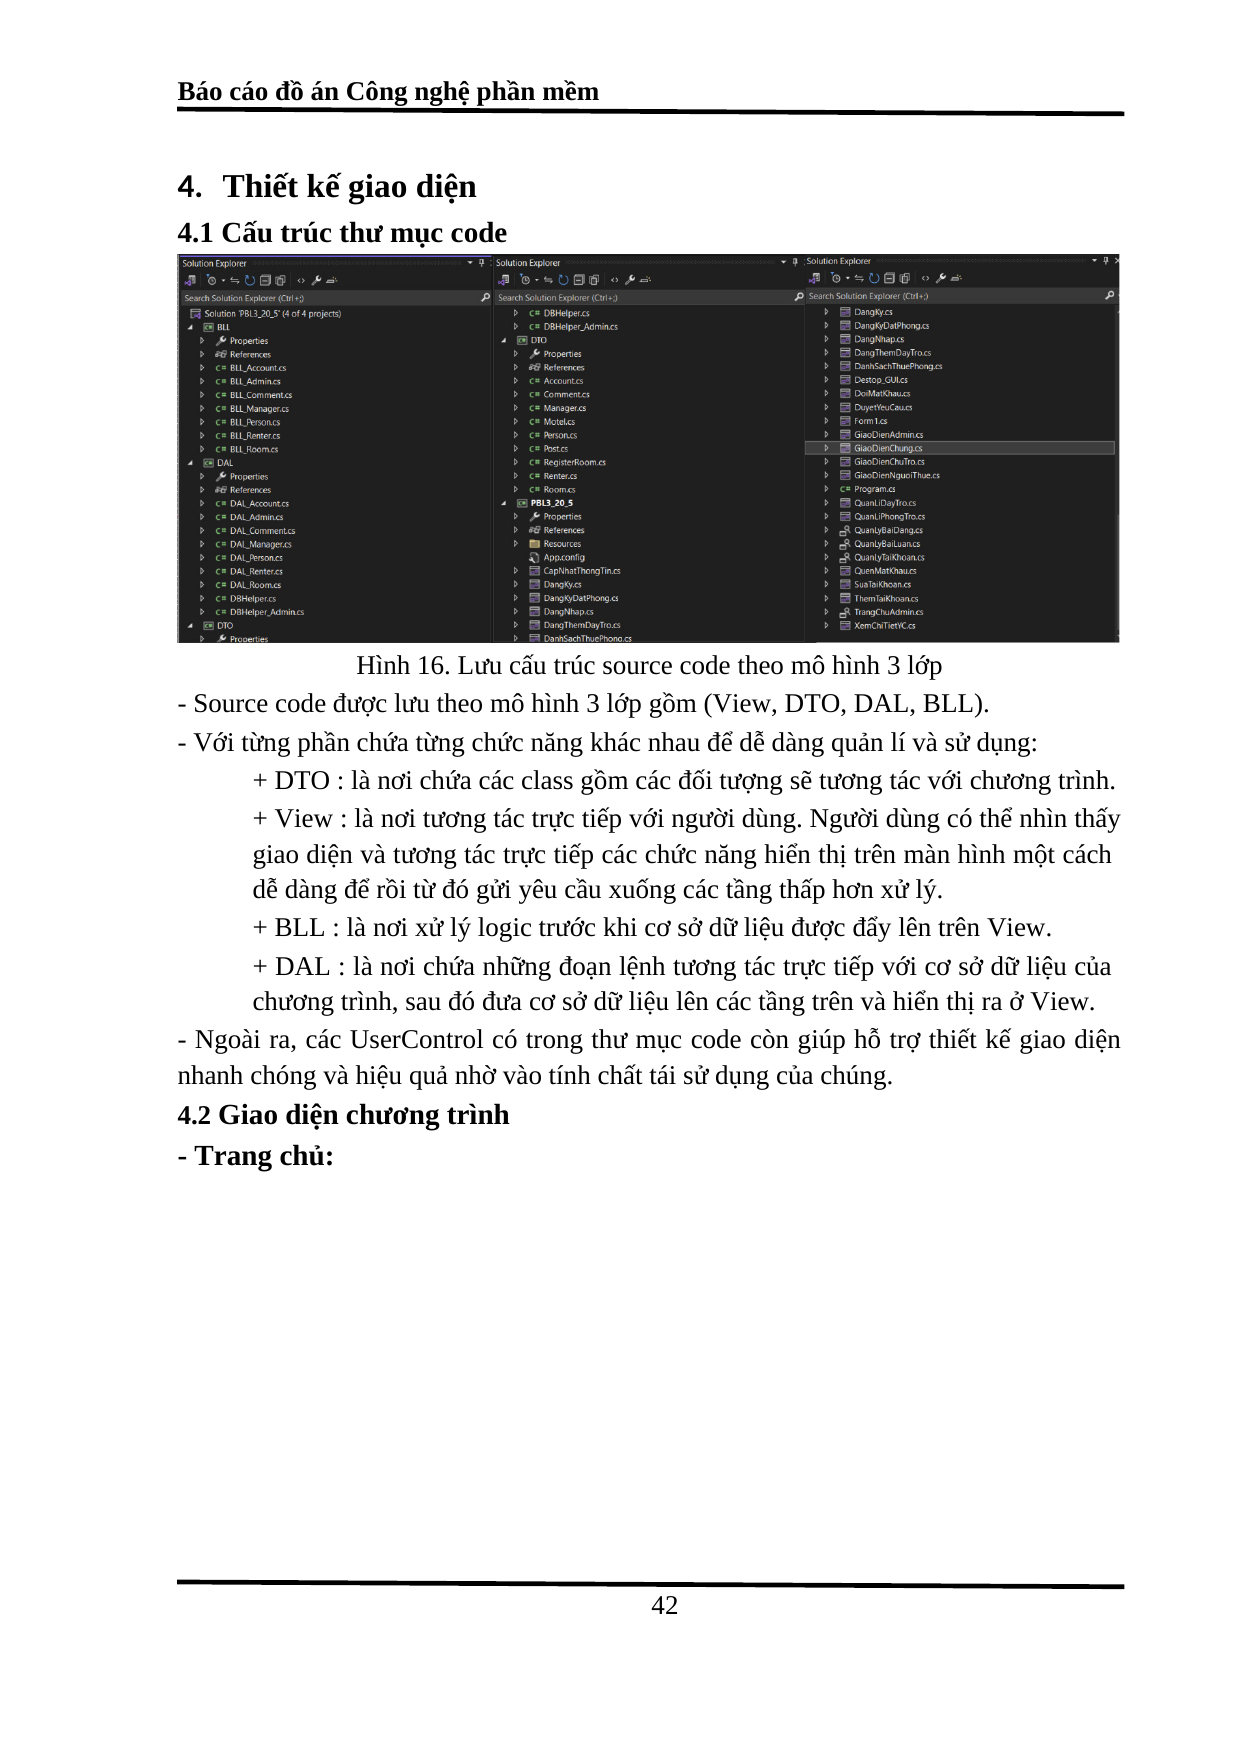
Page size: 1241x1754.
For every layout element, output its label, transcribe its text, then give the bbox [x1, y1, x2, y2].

text + View : là nơi tương tác trực tiếp với người dùng. Người dùng có thể nhìn thấy giao diện và tương tác trực tiếp các chức năng hiển thị trên màn hình một cách dễ dàng để rồi từ đó gửi yêu cầu xuống các tầng thấp hơn xử lý. [177, 802, 1122, 904]
text - Trang chủ: [177, 1138, 1122, 1172]
subtitle 4.1 Cấu trúc thư mục code [177, 216, 1122, 249]
text + BLL : là nơi xử lý logic trước khi cơ sở dữ liệu được đẩy lên trên View. [177, 912, 1122, 943]
text + DTO : là nơi chứa các class gồm các đối tượng sẽ tương tác với chương trình. [177, 764, 1122, 795]
text Hình 16. Lưu cấu trúc source code theo mô hình 3 lớp [177, 649, 1122, 681]
text - Ngoài ra, các UserControl có trong thư mục code còn giúp hỗ trợ thiết kế giao diện nhanh chóng và hiệu quả nhờ vào tính chất tái sử dụng của chúng. [177, 1023, 1122, 1090]
text 4.2 Giao diện chương trình [177, 1097, 1122, 1131]
picture [177, 254, 1120, 643]
text - Source code được lưu theo mô hình 3 lớp gồm (View, DTO, DAL, BLL). [177, 688, 1122, 719]
subtitle Thiết kế giao diện [177, 164, 1122, 205]
text + DAL : là nơi chứa những đoạn lệnh tương tác trực tiếp với cơ sở dữ liệu của chương trình, sau đó đưa cơ sở dữ liệu lên các tầng trên và hiển thị ra ở View. [177, 950, 1122, 1017]
text - Với từng phần chứa từng chức năng khác nhau để dễ dàng quản lí và sử dụng: [177, 726, 1122, 757]
